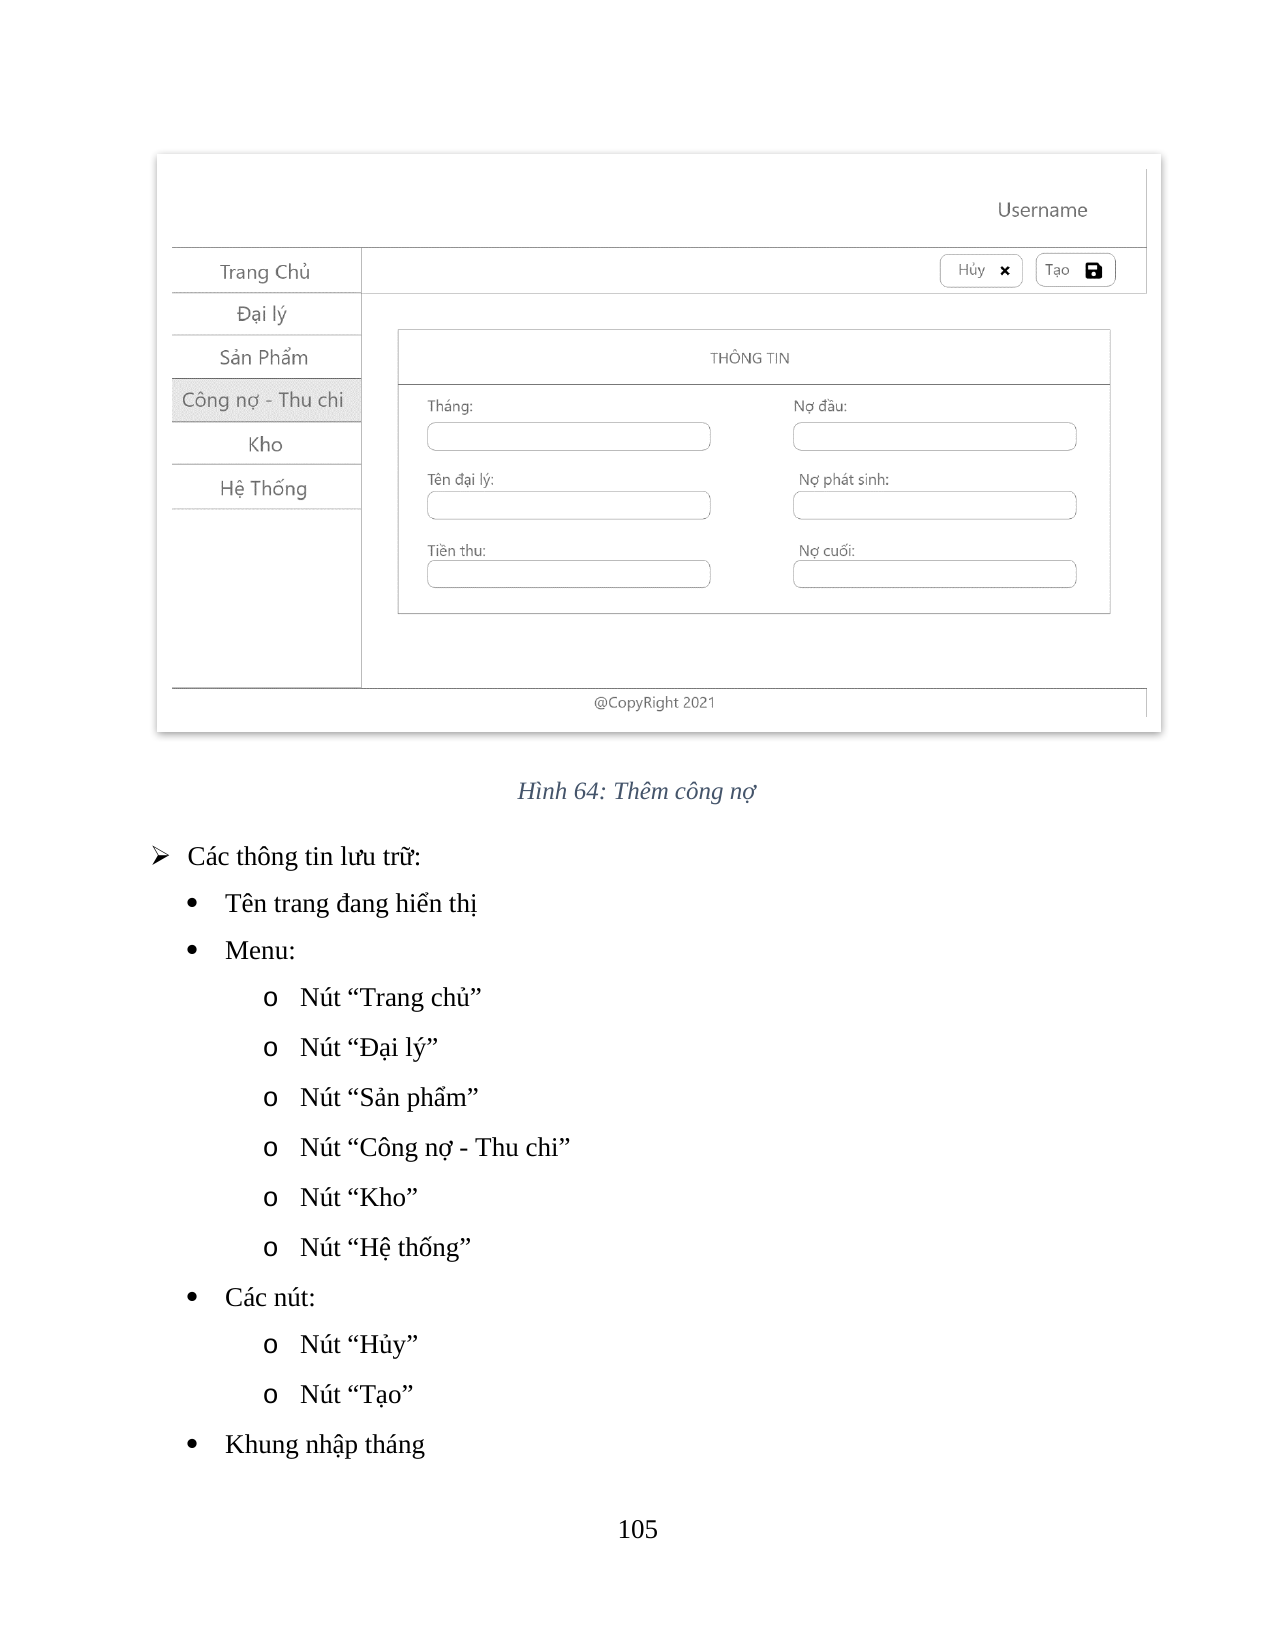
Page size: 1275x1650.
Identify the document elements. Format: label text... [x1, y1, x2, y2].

list Nút “Đại lý” [262, 1031, 1125, 1064]
list Nút “Sản phẩm” [262, 1081, 1125, 1114]
list Nút “Tạo” [262, 1378, 1125, 1412]
list Menu: [187, 934, 1125, 965]
list Các nút: [187, 1281, 1125, 1312]
list Nút “Trang chủ” [262, 981, 1125, 1014]
list Nút “Hệ thống” [262, 1231, 1125, 1264]
list Nút “Hủy” [262, 1328, 1125, 1362]
list Khung nhập tháng [187, 1428, 1125, 1459]
picture [172, 169, 1147, 717]
list Nút “Kho” [262, 1181, 1125, 1214]
text Hình 64: Thêm công nợ [150, 776, 1125, 805]
list Nút “Công nợ - Thu chi” [262, 1131, 1125, 1164]
list Các thông tin lưu trữ: [150, 840, 1125, 871]
list Tên trang đang hiển thị [187, 887, 1125, 918]
